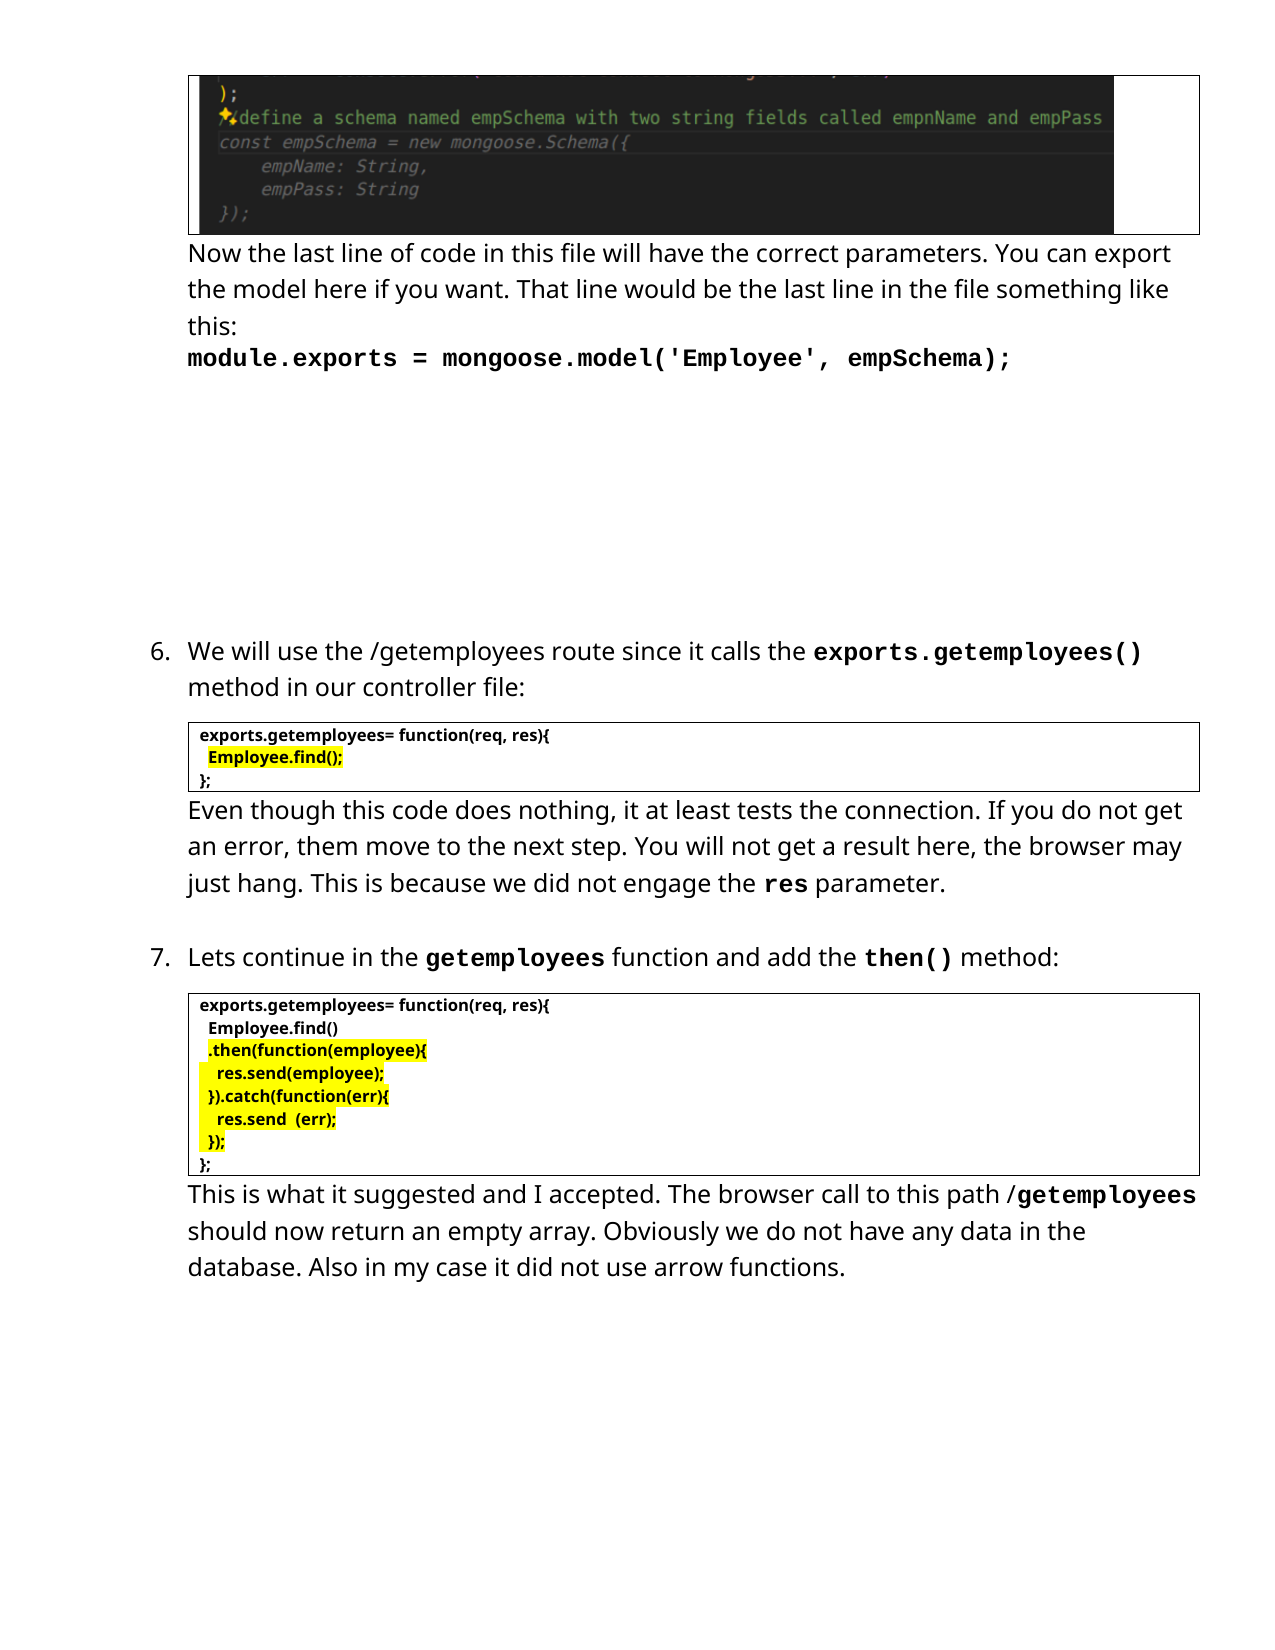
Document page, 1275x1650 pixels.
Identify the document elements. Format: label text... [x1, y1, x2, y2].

table_header [1114, 76, 1199, 234]
list Now the last line of code in this file will have the correct parameters. You can export the model here if you want. That line would be the last line in the file something like this: module.exports = mongoose.model('Employee', empSchema); [187, 235, 1200, 373]
list We will use the /getemployees route since it calls the exports.getemployees() method in our controller file: [150, 633, 1200, 703]
list Lets continue in the getemployees function and add the then() method: [150, 939, 1200, 974]
picture [199, 76, 1114, 235]
table_header [189, 76, 199, 234]
table_header exports.getemployees= function(req, res){ Employee.find() .then(function(employee){ res.send(employee); }).catch(function(err){ res.send (err); }); }; [189, 994, 1199, 1175]
list Even though this code does nothing, it at least tests the connection. If you do not get an error, them move to the next step. You will not get a result here, the browser may just hang. This is because we did not engage the res parameter. [187, 792, 1200, 900]
table_header exports.getemployees= function(req, res){ Employee.find(); }; [189, 723, 1199, 791]
list This is what it suggested and I accepted. The browser call to this path /getemployees should now return an empty array. Obviously we do not have any data in the database. Also in my case it did not use arrow functions. [187, 1176, 1200, 1284]
